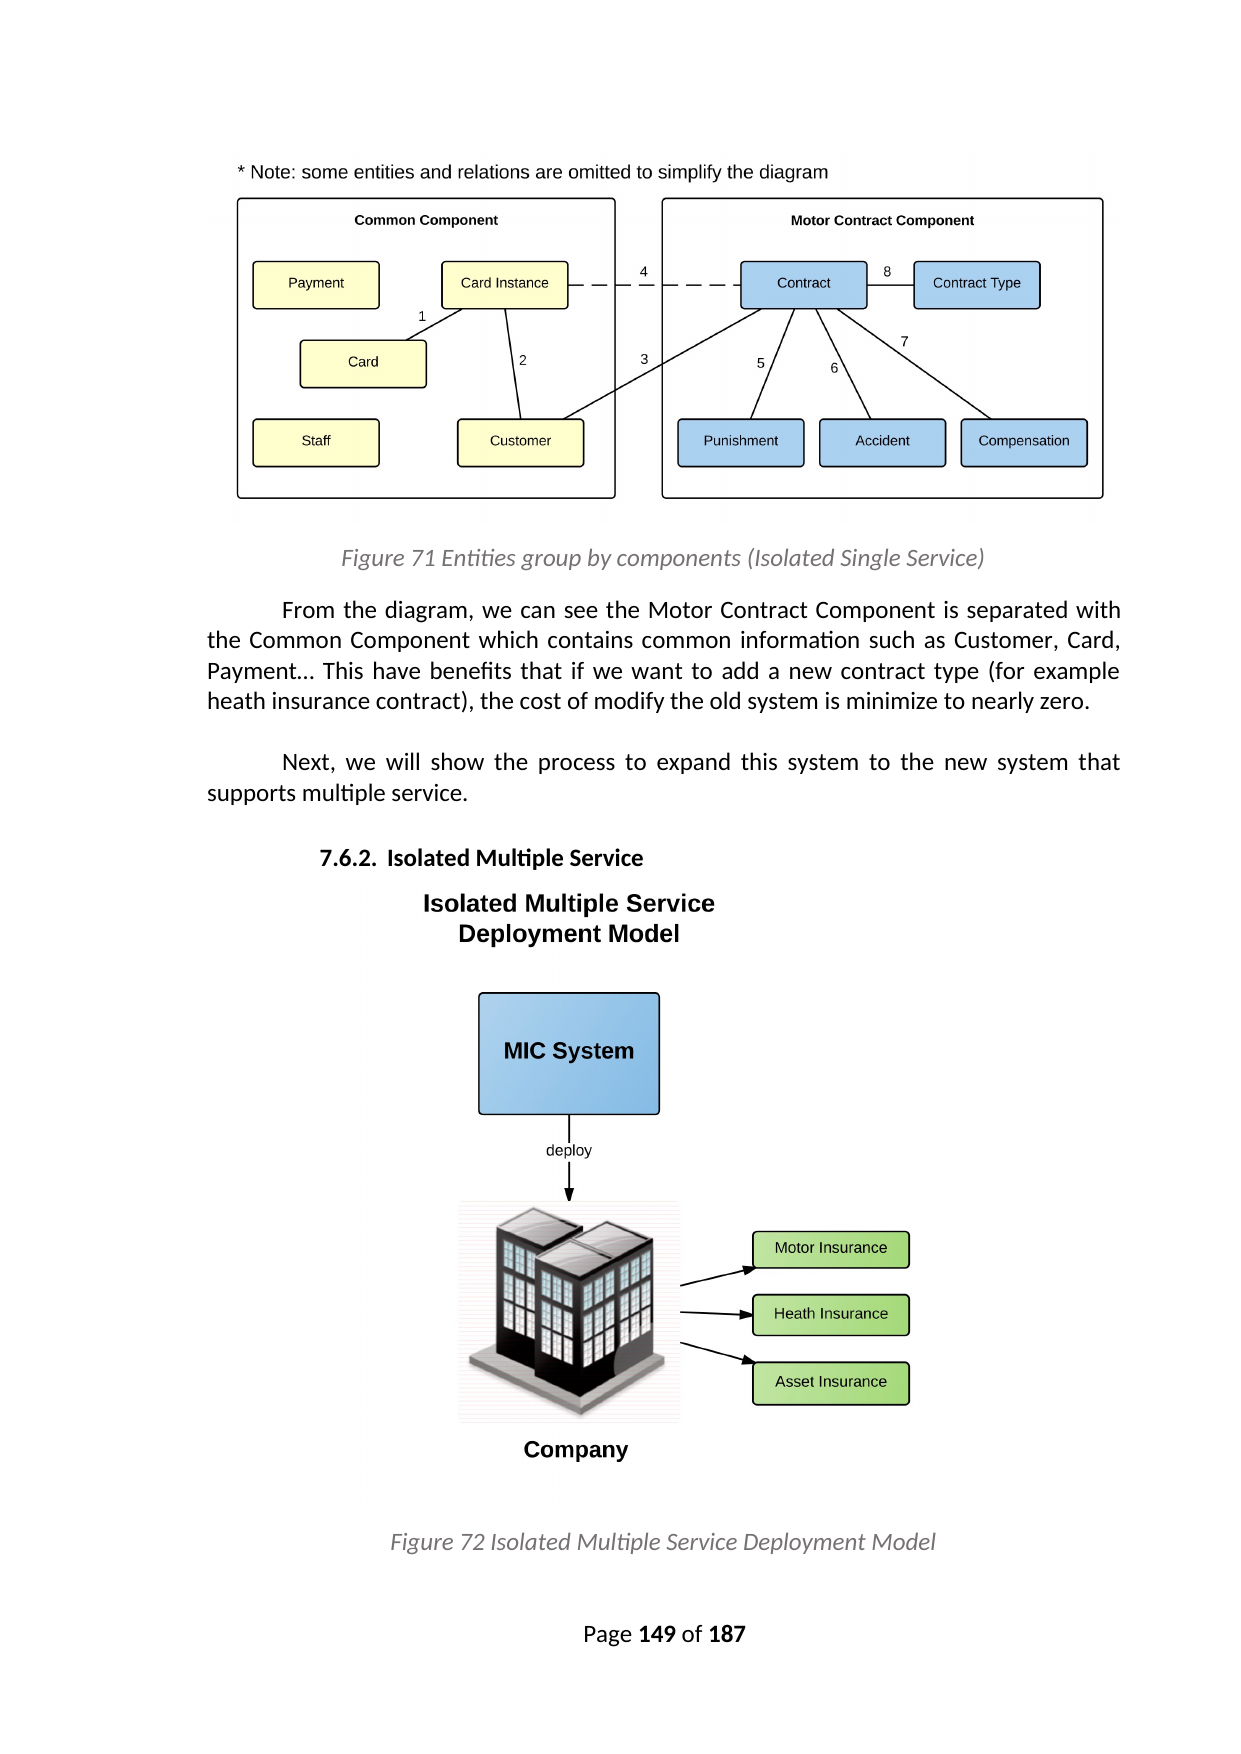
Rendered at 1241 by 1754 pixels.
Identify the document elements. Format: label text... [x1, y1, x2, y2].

text From the diagram, we can see the Motor Contract Component is separated with the Common Component which contains common information such as Customer, Card, Payment… This have benefits that if we want to add a new contract type (for example heath insurance contract), the cost of modify the old system is minimize to nearly zero. [207, 594, 1122, 716]
picture [206, 147, 1122, 524]
text Next, we will show the process to expand this system to the new system that supports multiple service. [207, 747, 1122, 808]
text Figure 71 Entities group by components (Isolated Single Service) [207, 543, 1122, 573]
picture [330, 875, 999, 1508]
subtitle Isolated Multiple Service [319, 842, 1122, 873]
text Figure 72 Isolated Multiple Service Deployment Model [207, 1526, 1122, 1557]
